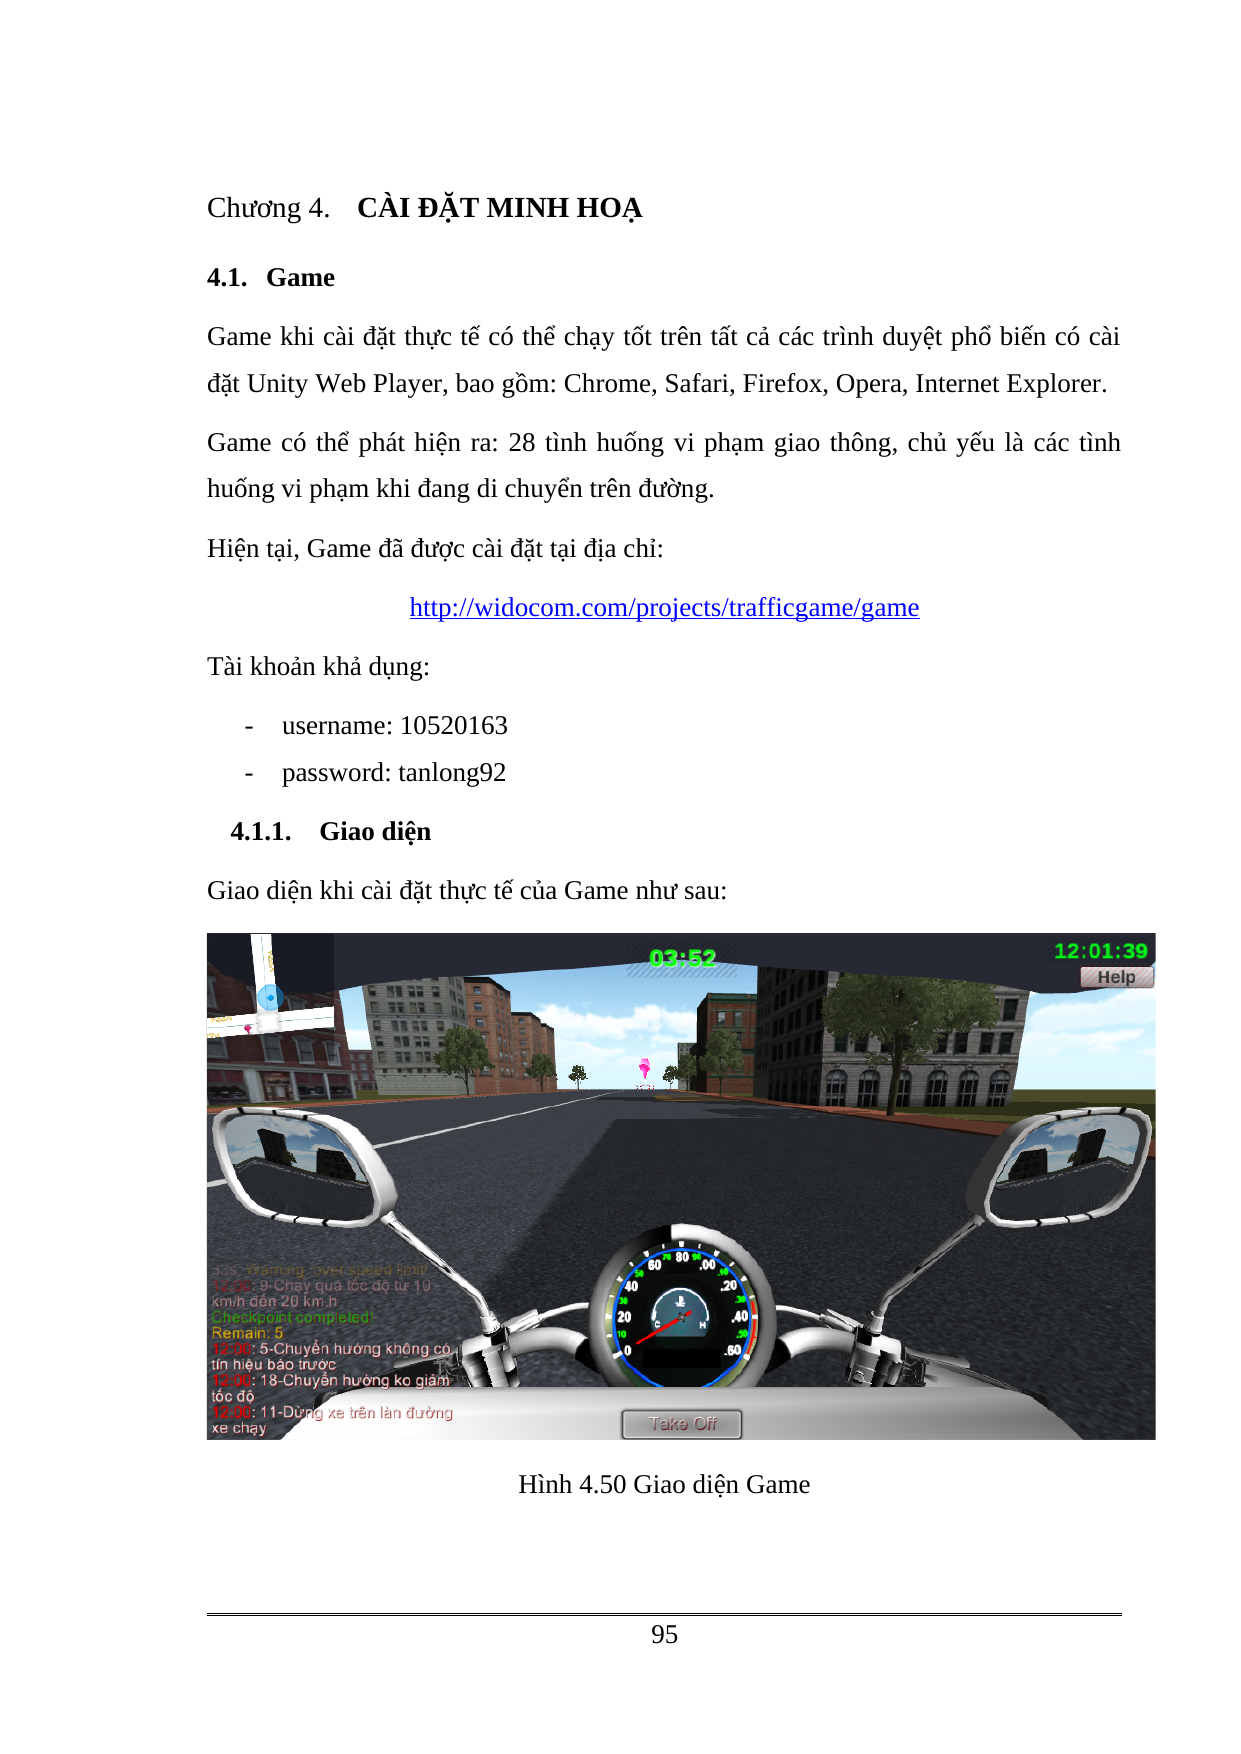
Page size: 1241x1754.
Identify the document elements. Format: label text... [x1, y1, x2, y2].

subtitle Game [207, 261, 1122, 292]
list username: 10520163 [244, 709, 1122, 740]
picture [206, 933, 1156, 1440]
subtitle CÀI ĐẶT MINH HOẠ [207, 190, 1122, 223]
subtitle Giao diện [230, 815, 1122, 846]
text http://widocom.com/projects/trafficgame/game [207, 591, 1122, 622]
text Tài khoản khả dụng: [207, 650, 1122, 681]
text Giao diện khi cài đặt thực tế của Game như sau: [207, 874, 1122, 905]
text Game có thể phát hiện ra: 28 tình huống vi phạm giao thông, chủ yếu là các tình huống vi phạm khi đang di chuyển trên đường. [207, 426, 1122, 504]
text Hiện tại, Game đã được cài đặt tại địa chỉ: [207, 532, 1122, 563]
text Game khi cài đặt thực tế có thể chạy tốt trên tất cả các trình duyệt phổ biến có cài đặt Unity Web Player, bao gồm: Chrome, Safari, Firefox, Opera, Internet Explorer. [207, 320, 1122, 398]
list password: tanlong92 [244, 756, 1122, 787]
